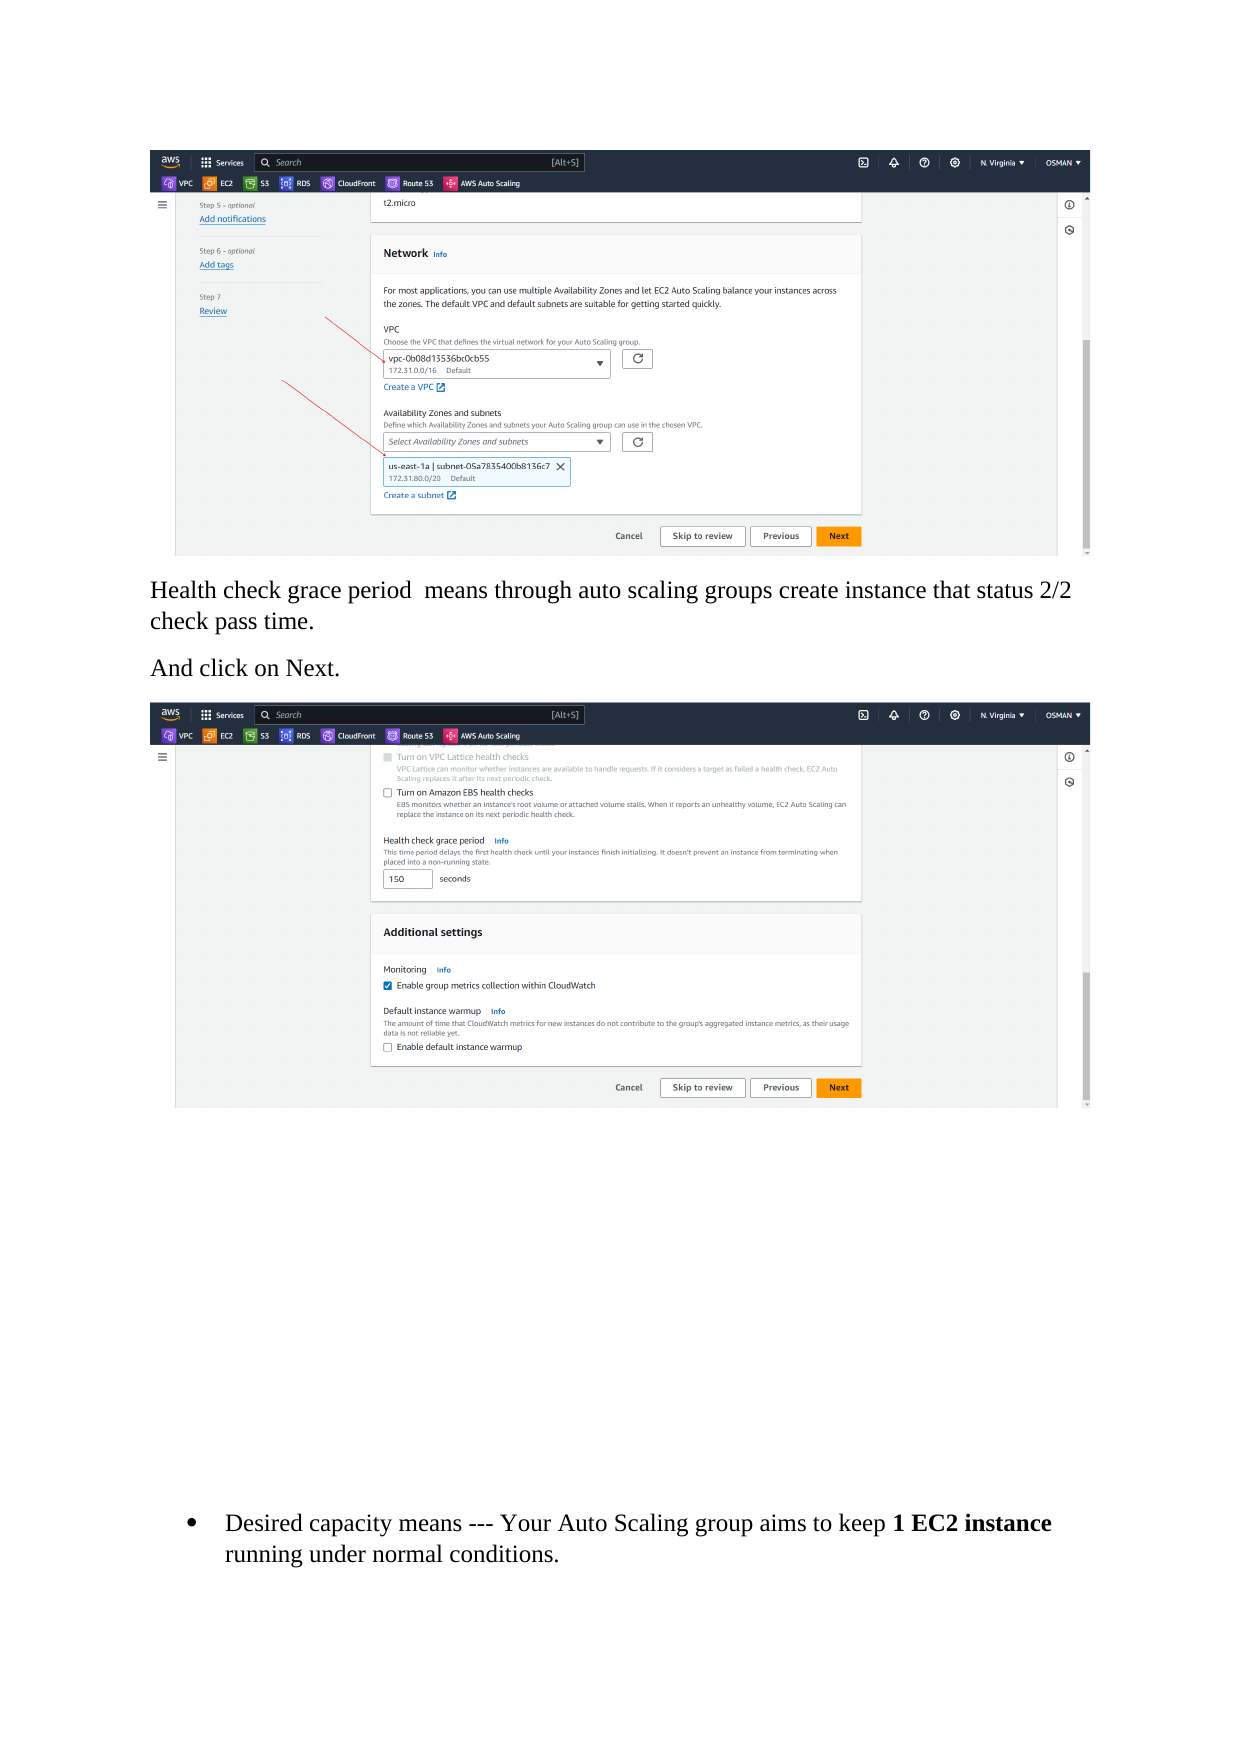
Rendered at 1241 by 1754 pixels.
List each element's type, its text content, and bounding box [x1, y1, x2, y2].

text Health check grace period means through auto scaling groups create instance that status 2/2 check pass time. [150, 575, 1090, 634]
list Desired capacity means --- Your Auto Scaling group aims to keep 1 EC2 instance running under normal conditions. [187, 1508, 1090, 1568]
picture [150, 150, 1091, 556]
picture [150, 701, 1091, 1108]
text And click on Next. [150, 653, 1090, 682]
